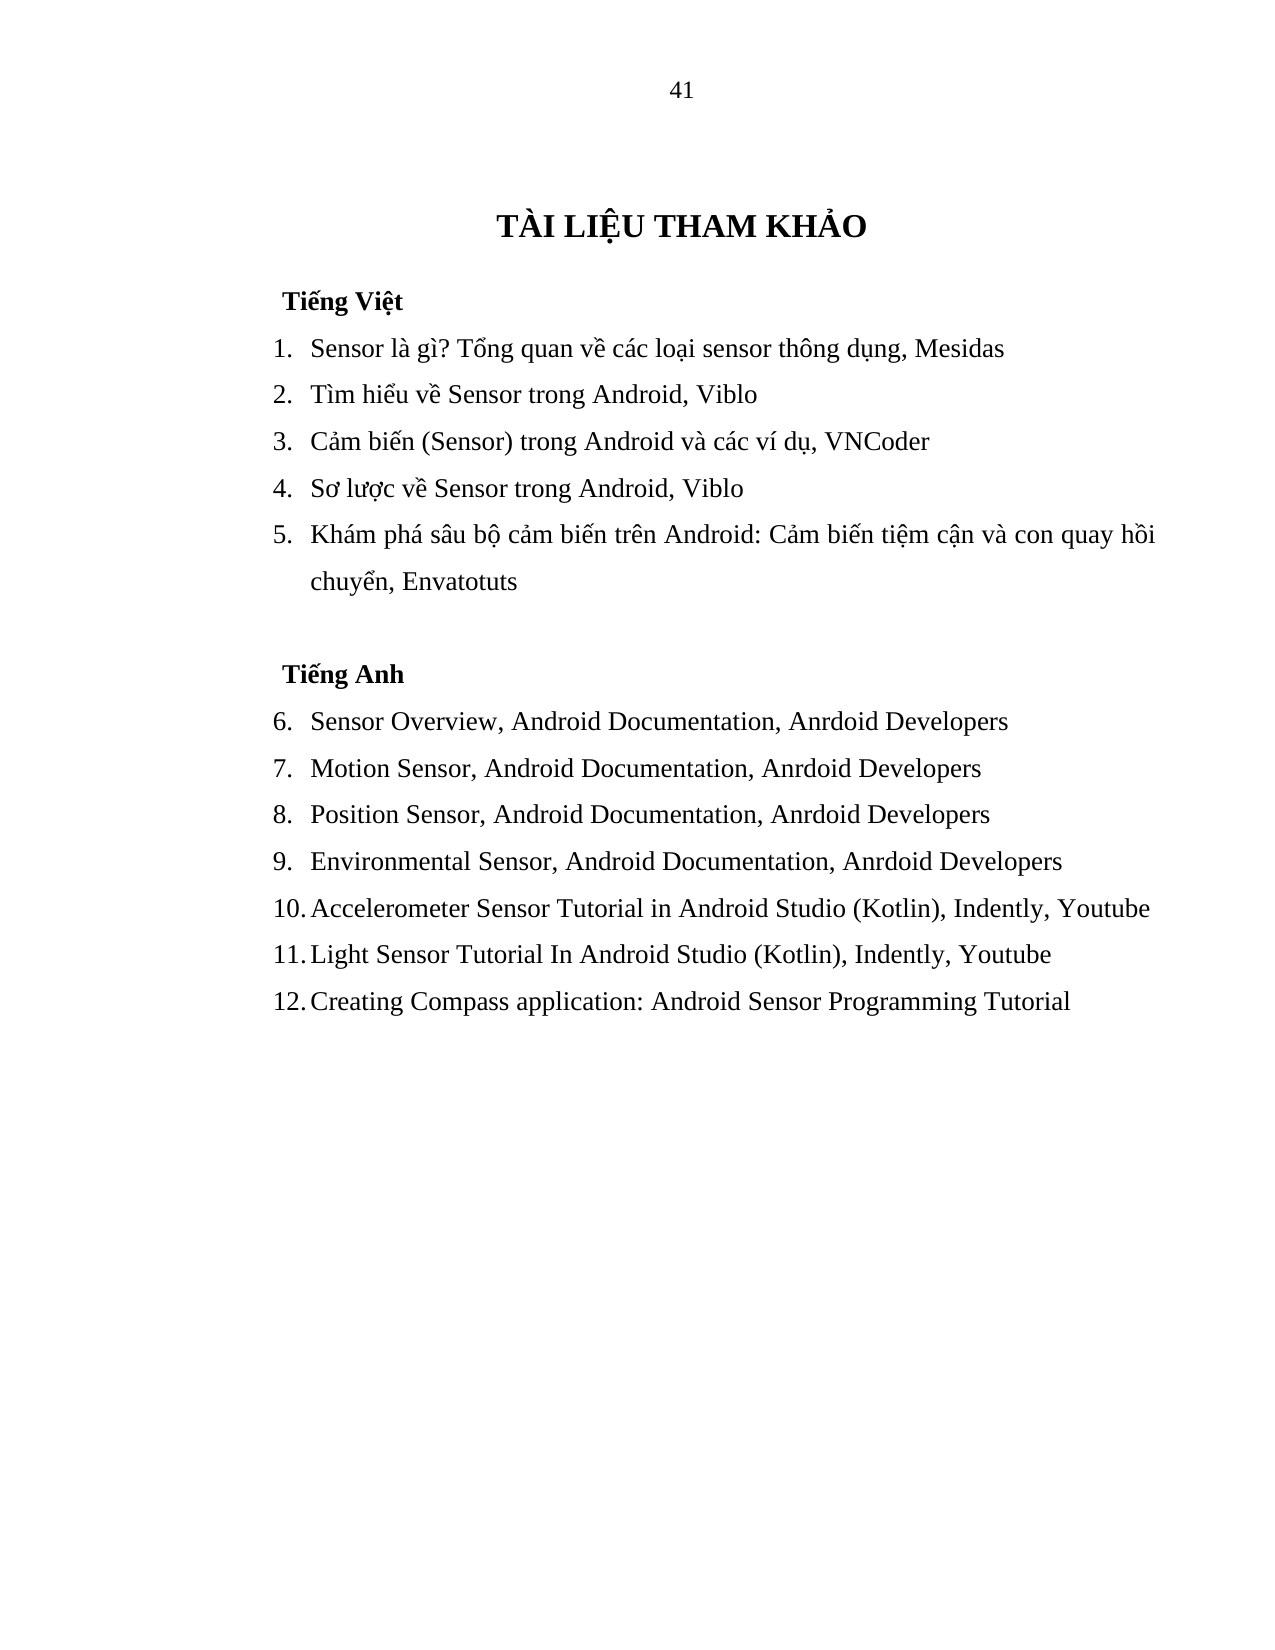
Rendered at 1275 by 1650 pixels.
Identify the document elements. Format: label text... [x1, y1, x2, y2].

list Cảm biến (Sensor) trong Android và các ví dụ, VNCoder [273, 425, 1157, 456]
list Motion Sensor, Android Documentation, Anrdoid Developers [273, 752, 1157, 783]
list Sensor Overview, Android Documentation, Anrdoid Developers [273, 705, 1157, 736]
text Tiếng Anh [244, 658, 1157, 689]
list Creating Compass application: Android Sensor Programming Tutorial [273, 985, 1157, 1016]
list Accelerometer Sensor Tutorial in Android Studio (Kotlin), Indently, Youtube [273, 892, 1157, 923]
list Khám phá sâu bộ cảm biến trên Android: Cảm biến tiệm cận và con quay hồi chuyển, Envatotuts [273, 518, 1157, 596]
text TÀI LIỆU THAM KHẢO [207, 207, 1157, 245]
list Sơ lược về Sensor trong Android, Viblo [273, 472, 1157, 503]
list Position Sensor, Android Documentation, Anrdoid Developers [273, 798, 1157, 829]
list Sensor là gì? Tổng quan về các loại sensor thông dụng, Mesidas [273, 332, 1157, 363]
list Environmental Sensor, Android Documentation, Anrdoid Developers [273, 845, 1157, 876]
list Tìm hiểu về Sensor trong Android, Viblo [273, 378, 1157, 409]
list Light Sensor Tutorial In Android Studio (Kotlin), Indently, Youtube [273, 938, 1157, 969]
text Tiếng Việt [244, 285, 1157, 316]
